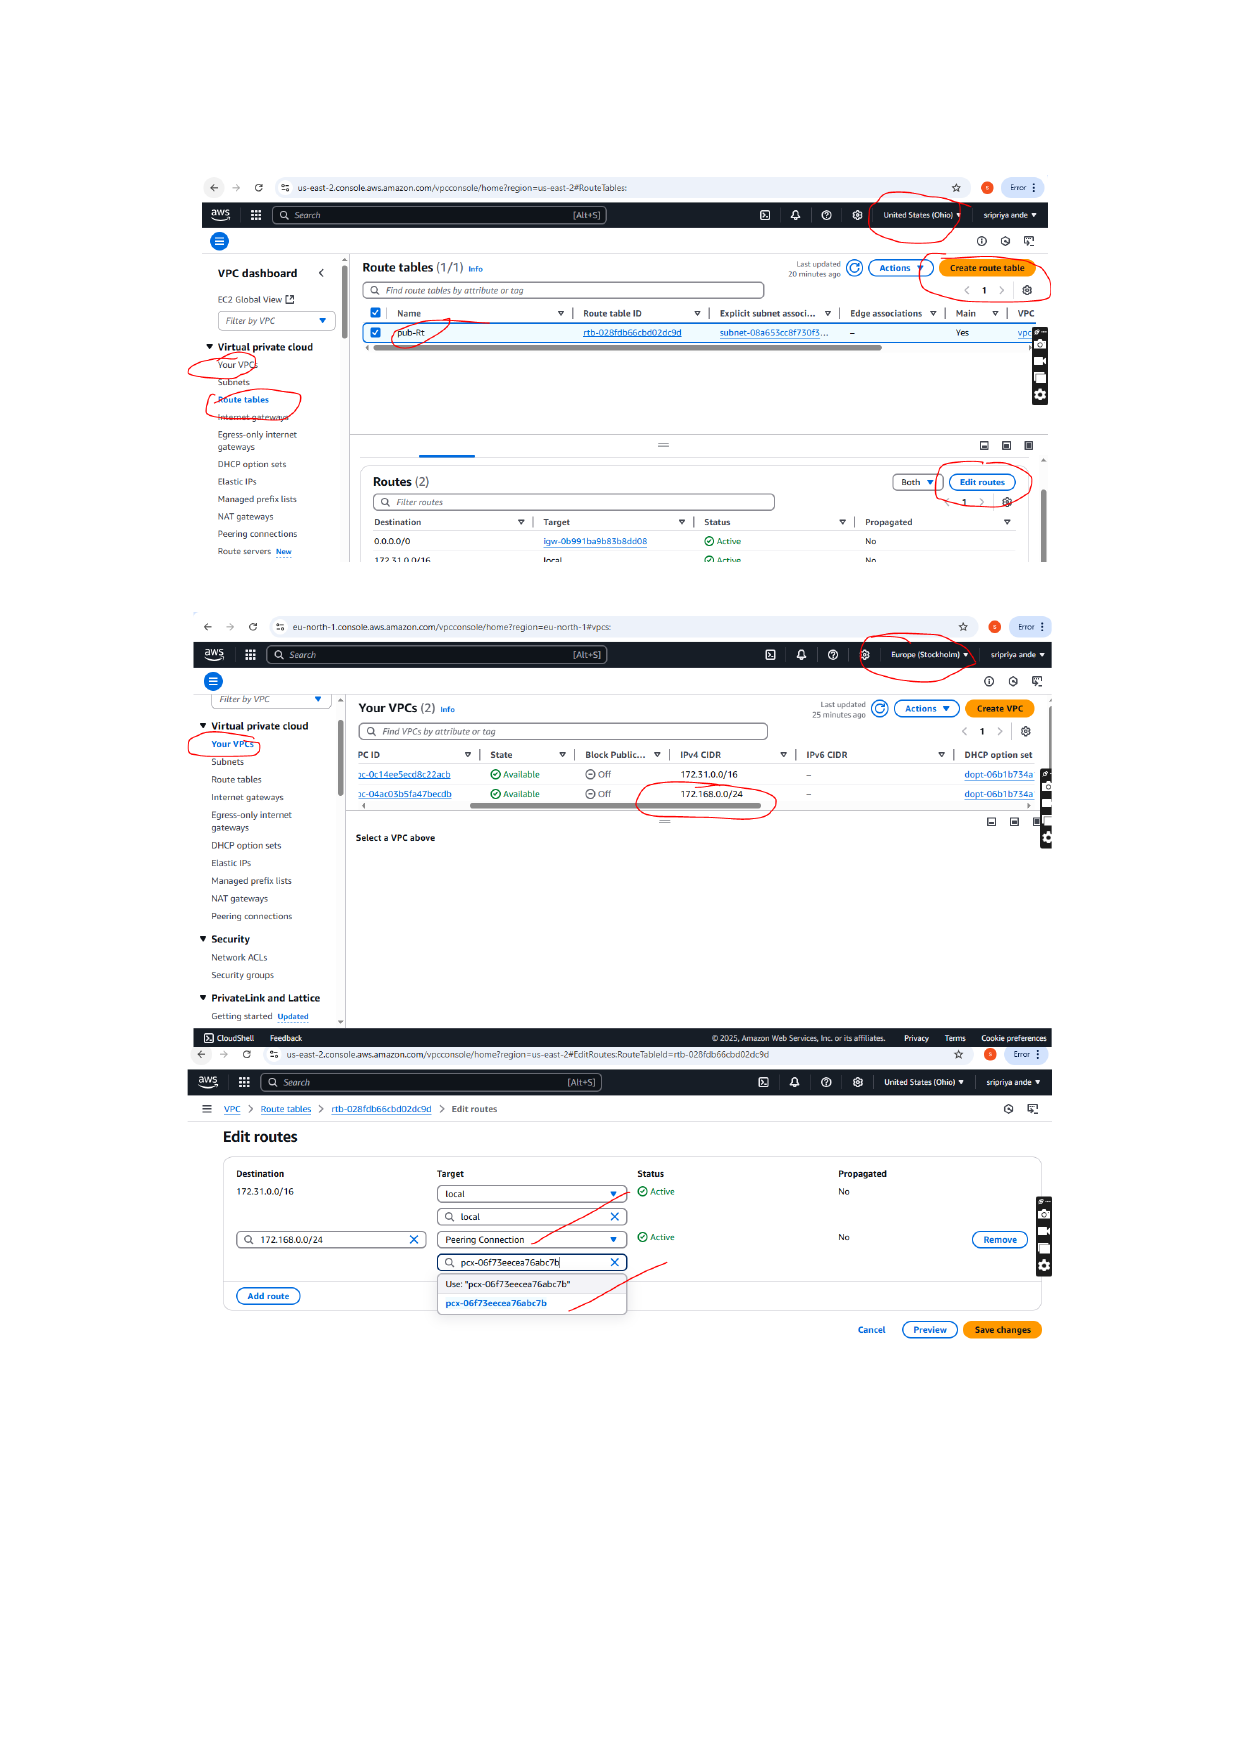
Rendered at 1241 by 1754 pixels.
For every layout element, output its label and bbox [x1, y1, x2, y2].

picture [187, 175, 1051, 562]
picture [187, 612, 1052, 1422]
